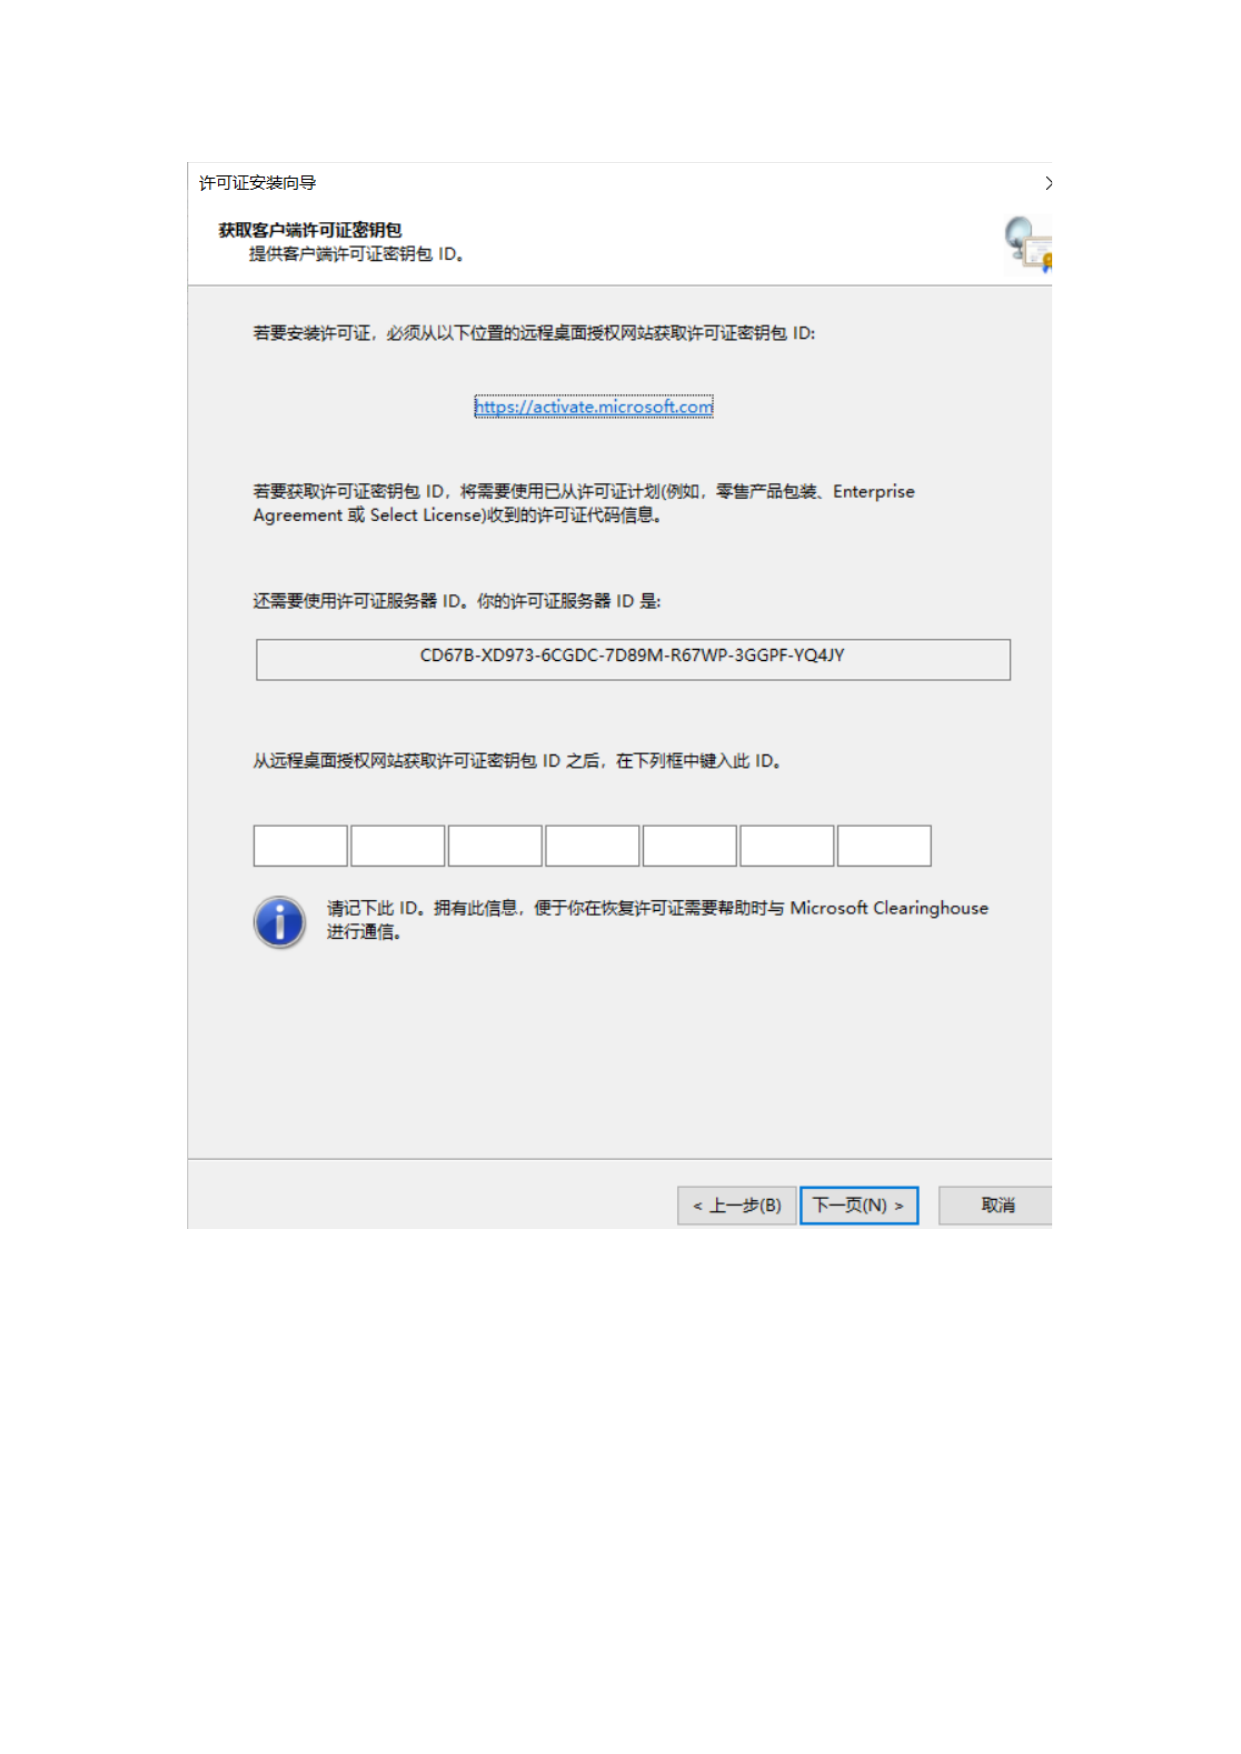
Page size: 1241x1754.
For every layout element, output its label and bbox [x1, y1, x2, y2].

picture [187, 162, 1053, 1229]
